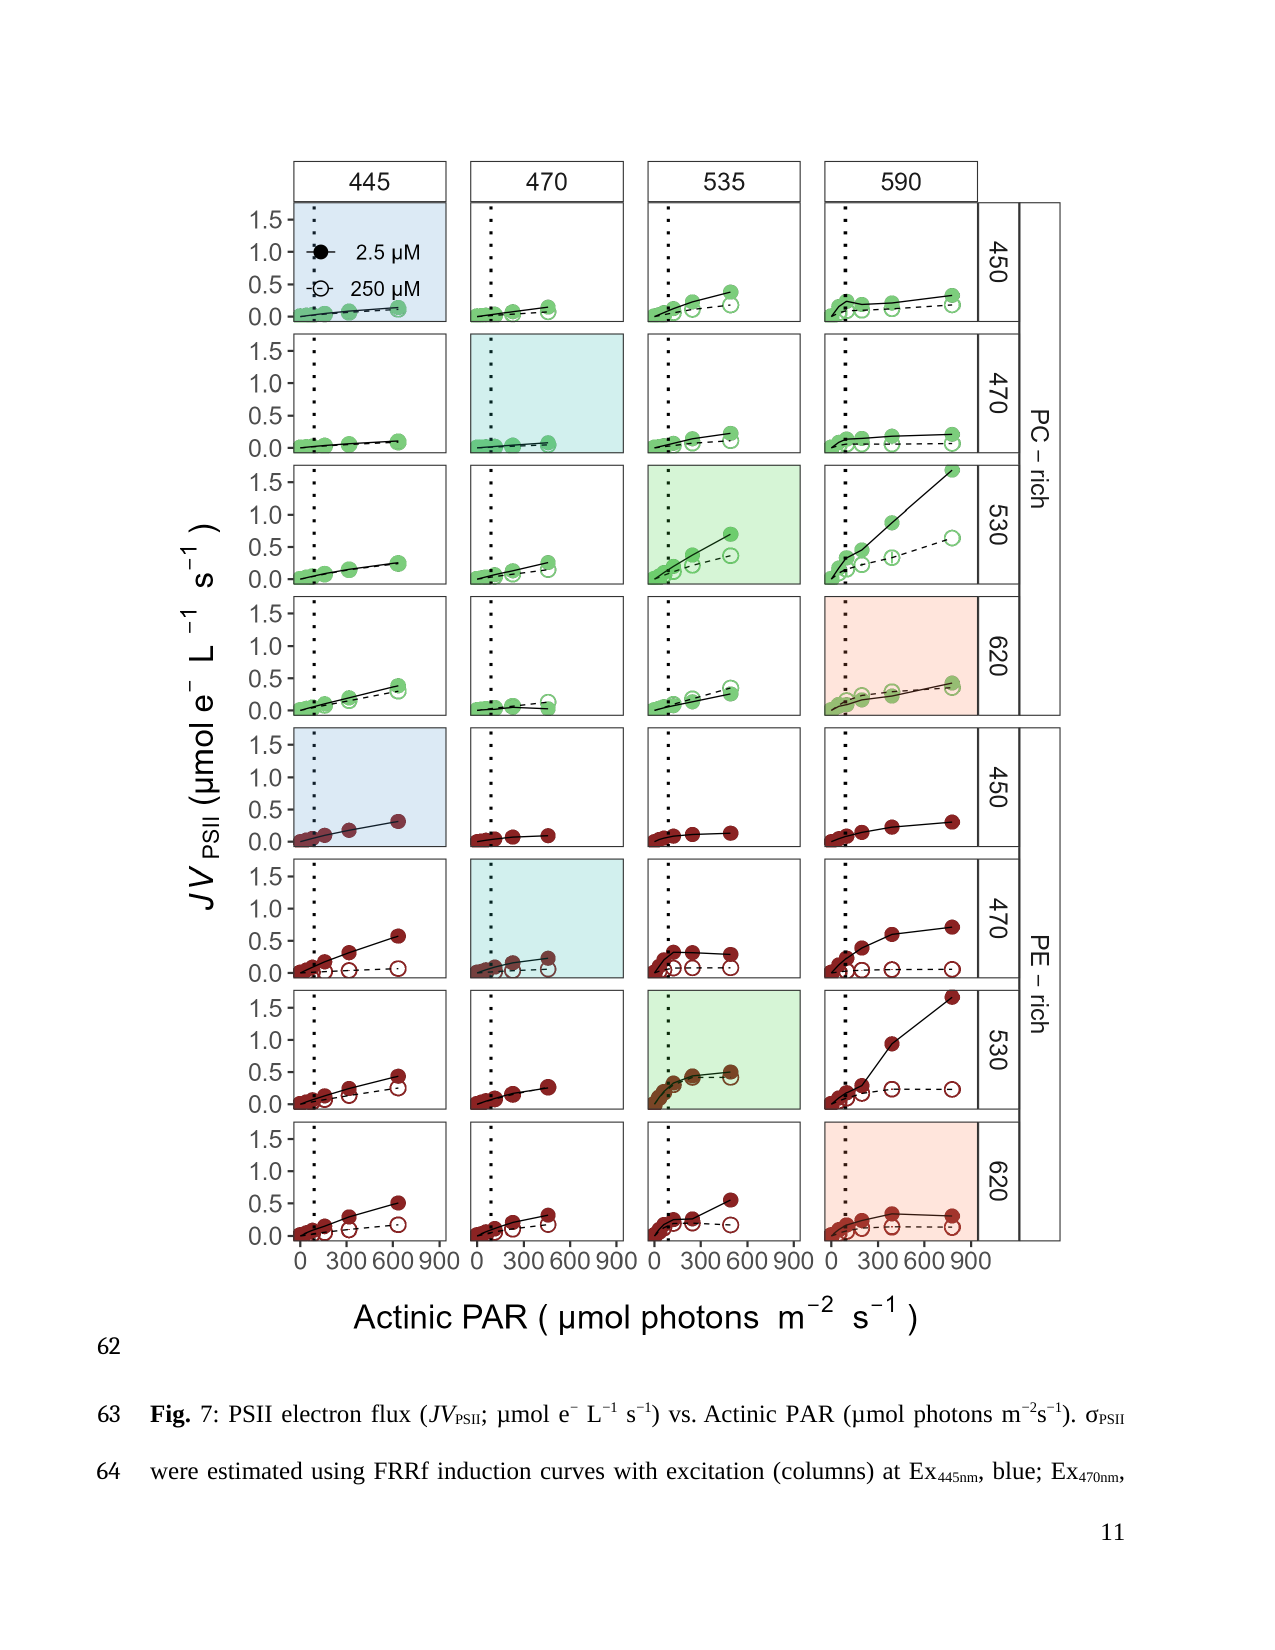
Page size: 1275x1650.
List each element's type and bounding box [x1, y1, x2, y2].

picture [168, 150, 1072, 1354]
text [150, 1399, 1125, 1485]
